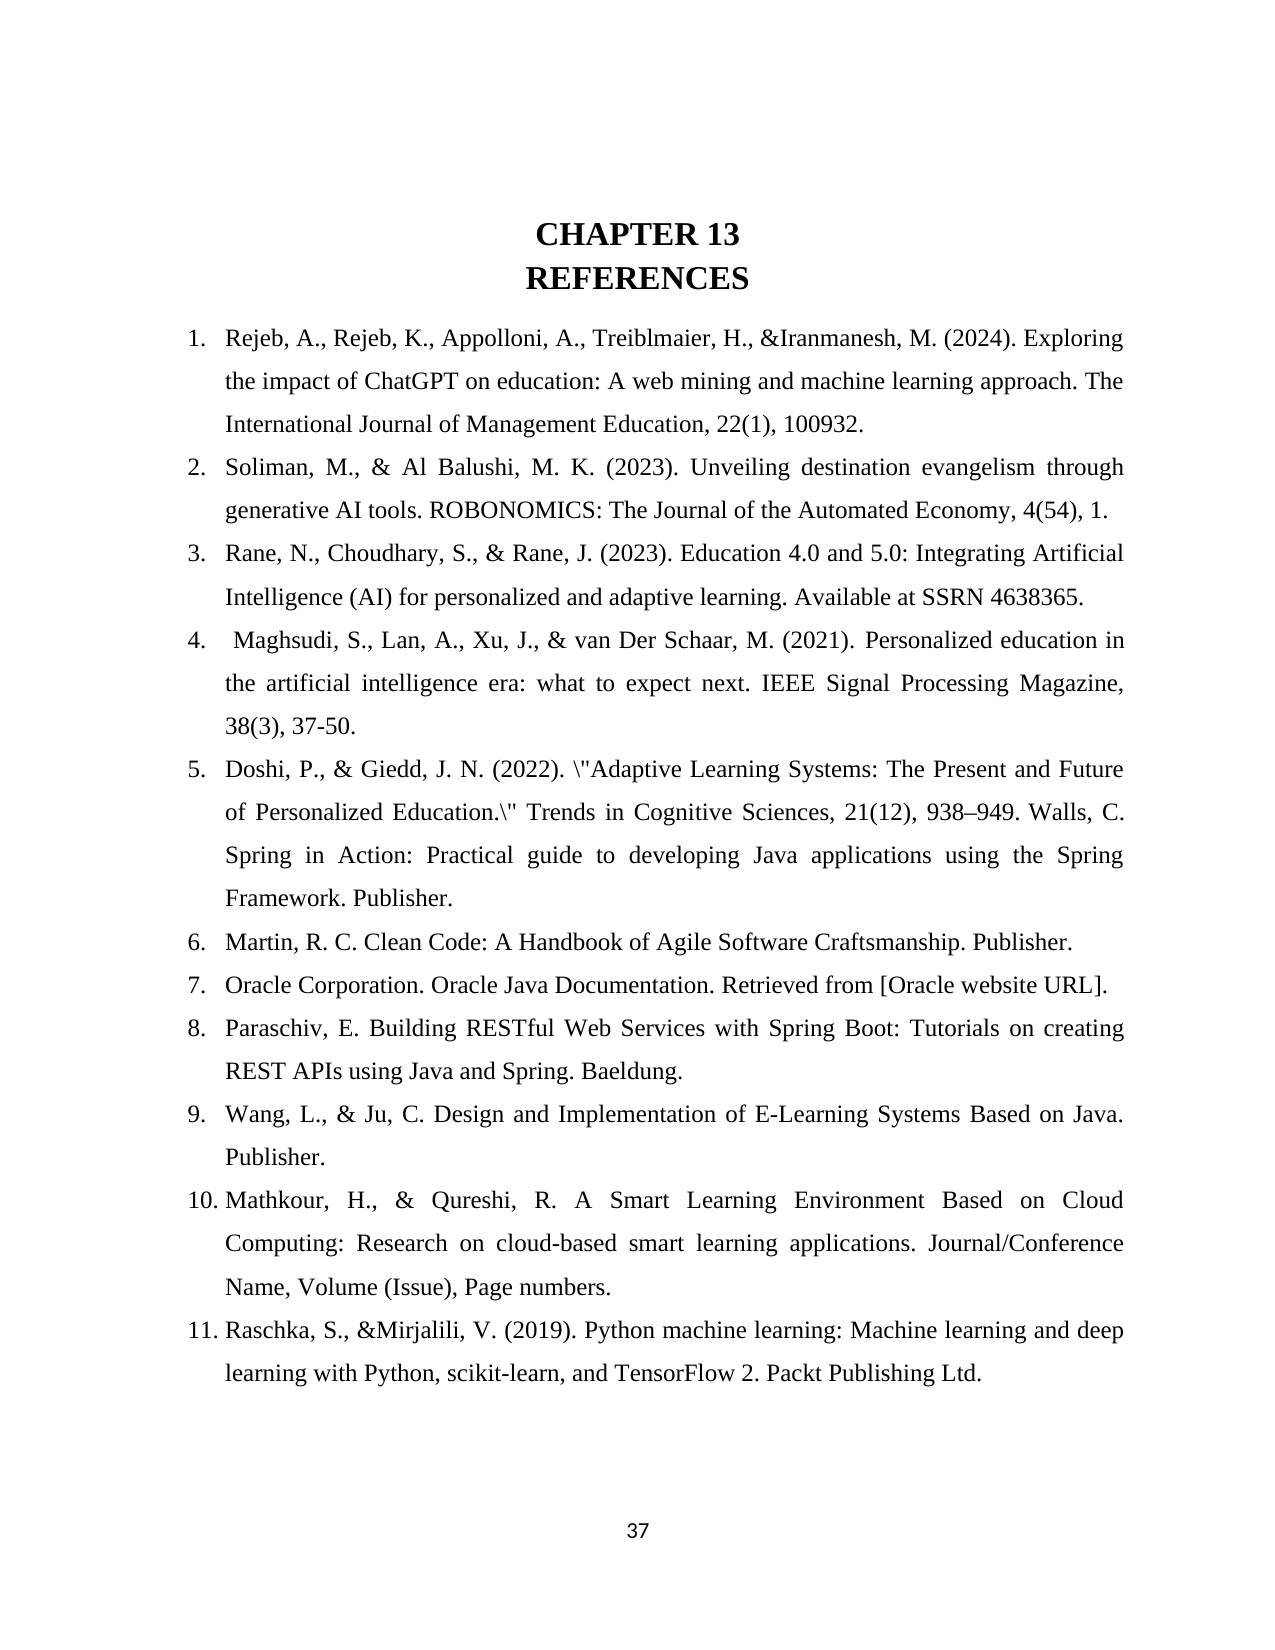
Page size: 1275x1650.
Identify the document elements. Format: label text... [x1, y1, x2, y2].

list Mathkour, H., & Qureshi, R. A Smart Learning Environment Based on Cloud Computing: Research on cloud-based smart learning applications. Journal/Conference Name, Volume (Issue), Page numbers. [187, 1185, 1125, 1300]
list Soliman, M., & Al Balushi, M. K. (2023). Unveiling destination evangelism through generative AI tools. ROBONOMICS: The Journal of the Automated Economy, 4(54), 1. [187, 452, 1125, 524]
list Doshi, P., & Giedd, J. N. (2022). \"Adaptive Learning Systems: The Present and Future of Personalized Education.\" Trends in Cognitive Sciences, 21(12), 938–949. Walls, C. Spring in Action: Practical guide to developing Java applications using the Spring Framework. Publisher. [187, 754, 1125, 912]
list Raschka, S., &Mirjalili, V. (2019). Python machine learning: Machine learning and deep learning with Python, scikit-learn, and TensorFlow 2. Packt Publishing Ltd. [187, 1315, 1125, 1387]
subtitle CHAPTER 13 [150, 214, 1125, 252]
text REFERENCES [150, 258, 1125, 296]
list Paraschiv, E. Building RESTful Web Services with Spring Boot: Tutorials on creating REST APIs using Java and Spring. Baeldung. [187, 1013, 1125, 1085]
list Martin, R. C. Clean Code: A Handbook of Agile Software Craftsmanship. Publisher. [187, 927, 1125, 955]
list Rane, N., Choudhary, S., & Rane, J. (2023). Education 4.0 and 5.0: Integrating Artificial Intelligence (AI) for personalized and adaptive learning. Available at SSRN 4638365. [187, 538, 1125, 610]
list Oracle Corporation. Oracle Java Documentation. Retrieved from [Oracle website URL]. [187, 970, 1125, 998]
list Wang, L., & Ju, C. Design and Implementation of E-Learning Systems Based on Java. Publisher. [187, 1099, 1125, 1171]
list Maghsudi, S., Lan, A., Xu, J., & van Der Schaar, M. (2021). Personalized education in the artificial intelligence era: what to expect next. IEEE Signal Processing Magazine, 38(3), 37-50. [187, 625, 1125, 740]
list Rejeb, A., Rejeb, K., Appolloni, A., Treiblmaier, H., &Iranmanesh, M. (2024). Exploring the impact of ChatGPT on education: A web mining and machine learning approach. The International Journal of Management Education, 22(1), 100932. [187, 323, 1125, 438]
